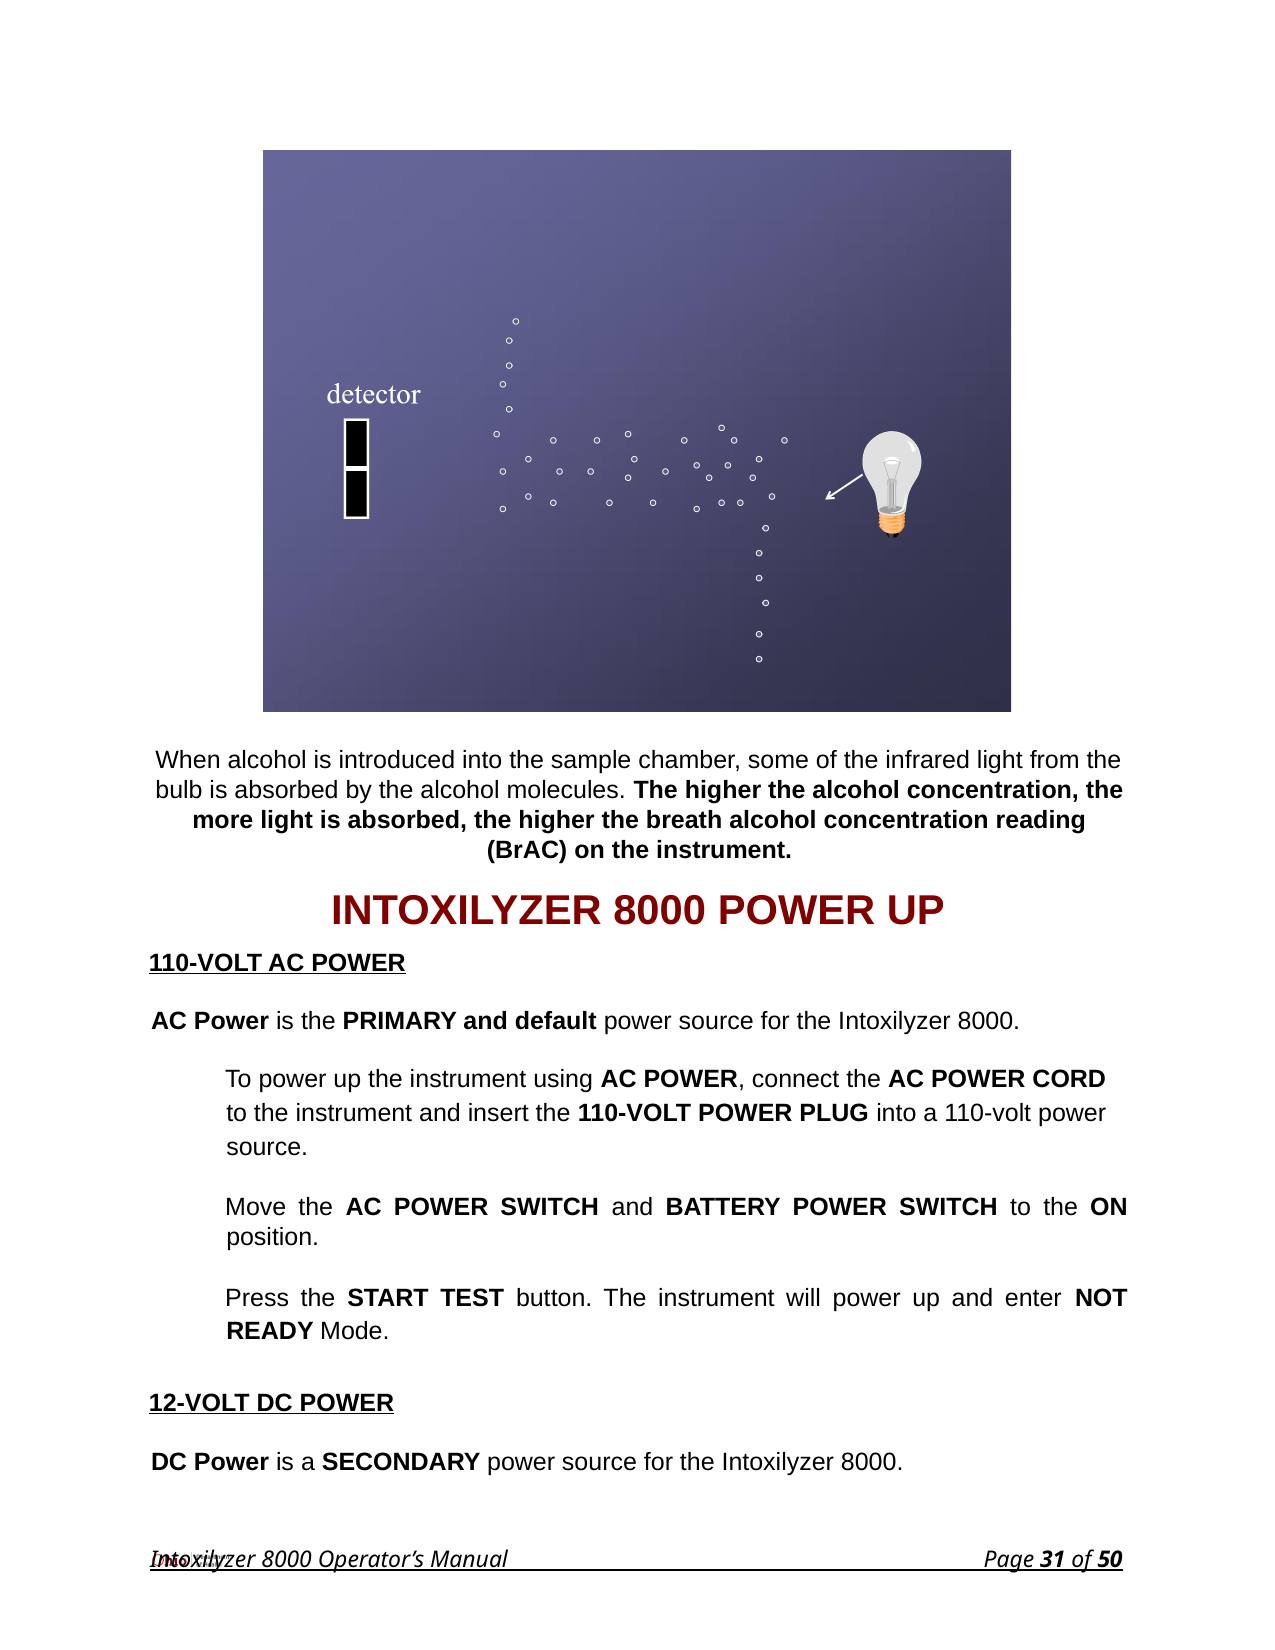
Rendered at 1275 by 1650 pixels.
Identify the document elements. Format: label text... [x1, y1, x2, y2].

picture [150, 1551, 231, 1569]
picture [262, 150, 1012, 712]
subtitle INTOXILYZER 8000 POWER UP [150, 885, 1125, 933]
text When alcohol is introduced into the sample chamber, some of the infrared light from the bulb is absorbed by the alcohol molecules. The higher the alcohol concentration, the more light is absorbed, the higher the breath alcohol concentration reading (BrAC) on the instrument. [150, 745, 1128, 863]
text Move the AC POWER SWITCH and BATTERY POWER SWITCH to the ON position. [225, 1192, 1128, 1250]
subtitle 110-VOLT AC POWER [149, 948, 1128, 976]
text Press the START TEST button. The instrument will power up and enter NOT READY Mode. [225, 1283, 1128, 1344]
text AC Power is the PRIMARY and default power source for the Intoxilyzer 8000. [151, 1006, 1128, 1035]
picture [150, 1551, 154, 1566]
text To power up the instrument using AC POWER, connect the AC POWER CORD to the instrument and insert the 110-VOLT POWER PLUG into a 110-volt power source. [225, 1064, 1127, 1160]
subtitle 12-VOLT DC POWER [149, 1387, 1128, 1416]
text DC Power is a SECONDARY power source for the Intoxilyzer 8000. [151, 1446, 1128, 1475]
